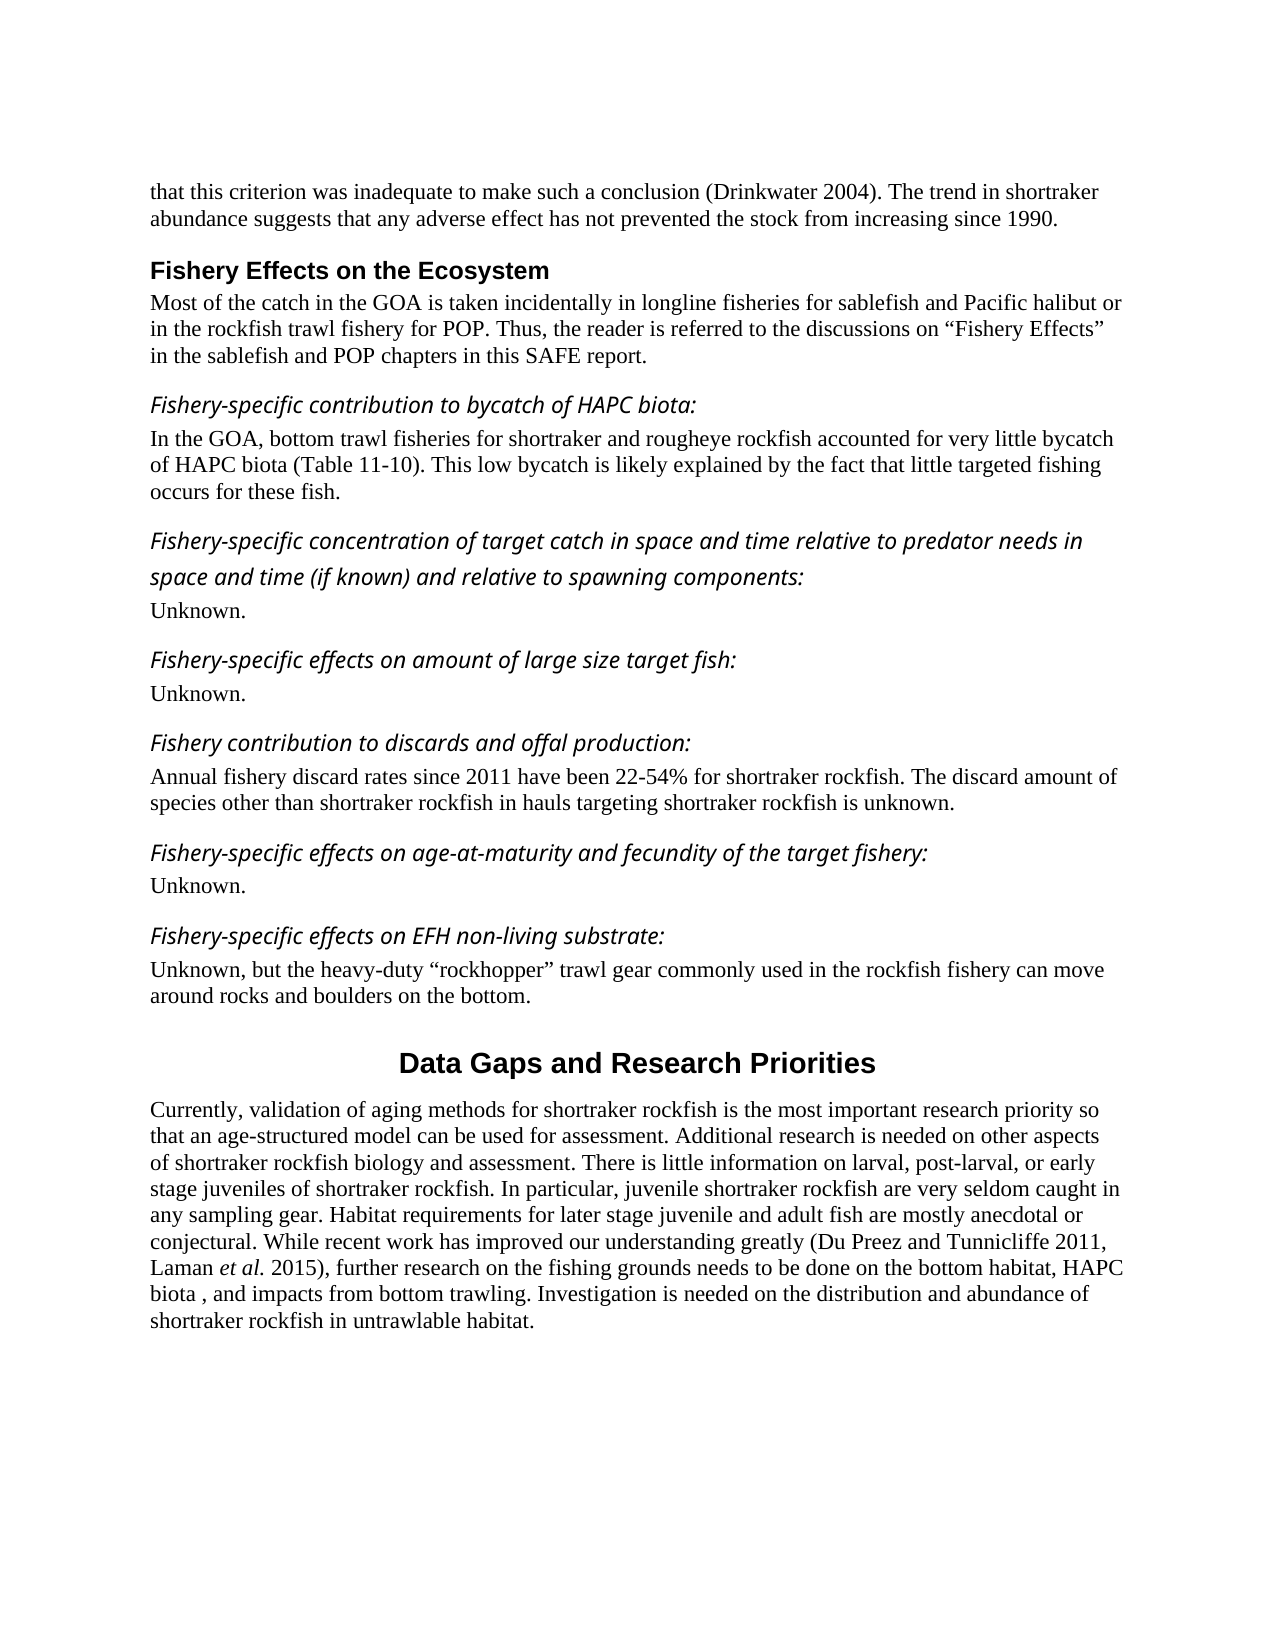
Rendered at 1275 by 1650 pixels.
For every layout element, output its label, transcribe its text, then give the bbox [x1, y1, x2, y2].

subtitle Fishery-specific effects on age-at-maturity and fecundity of the target fishery: [150, 837, 1125, 868]
text Unknown, but the heavy-duty “rockhopper” trawl gear commonly used in the rockfish fishery can move around rocks and boulders on the bottom. [150, 956, 1125, 1008]
text Most of the catch in the GOA is taken incidentally in longline fisheries for sablefish and Pacific halibut or in the rockfish trawl fishery for POP. Thus, the reader is referred to the discussions on “Fishery Effects” in the sablefish and POP chapters in this SAFE report. [150, 289, 1125, 368]
text Unknown. [150, 680, 1125, 706]
text Unknown. [150, 872, 1125, 899]
subtitle Fishery contribution to discards and offal production: [150, 727, 1125, 758]
text In the GOA, bottom trawl fisheries for shortraker and rougheye rockfish accounted for very little bycatch of HAPC biota (Table 11-10). This low bycatch is likely explained by the fact that little targeted fishing occurs for these fish. [150, 425, 1125, 504]
subtitle Fishery-specific concentration of target catch in space and time relative to predator needs in space and time (if known) and relative to spawning components: [150, 525, 1125, 592]
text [150, 178, 1125, 231]
text Currently, validation of aging methods for shortraker rockfish is the most important research priority so that an age-structured model can be used for assessment. Additional research is needed on other aspects of shortraker rockfish biology and assessment. There is little information on larval, post-larval, or early stage juveniles of shortraker rockfish. In particular, juvenile shortraker rockfish are very seldom caught in any sampling gear. Habitat requirements for later stage juvenile and adult fish are mostly anecdotal or conjectural. While recent work has improved our understanding greatly (Du Preez and Tunnicliffe 2011, Laman et al. 2015), further research on the fishing grounds needs to be done on the bottom habitat, HAPC biota , and impacts from bottom trawling. Investigation is needed on the distribution and abundance of shortraker rockfish in untrawlable habitat. [150, 1096, 1125, 1333]
text Unknown. [150, 597, 1125, 623]
subtitle Fishery-specific contribution to bycatch of HAPC biota: [150, 389, 1125, 420]
subtitle Fishery Effects on the Ecosystem [150, 256, 1125, 285]
text Annual fishery discard rates since 2011 have been 22-54% for shortraker rockfish. The discard amount of species other than shortraker rockfish in hauls targeting shortraker rockfish is unknown. [150, 763, 1125, 816]
subtitle Data Gaps and Research Priorities [150, 1046, 1125, 1079]
subtitle Fishery-specific effects on EFH non-living substrate: [150, 920, 1125, 951]
subtitle Fishery-specific effects on amount of large size target fish: [150, 644, 1125, 675]
